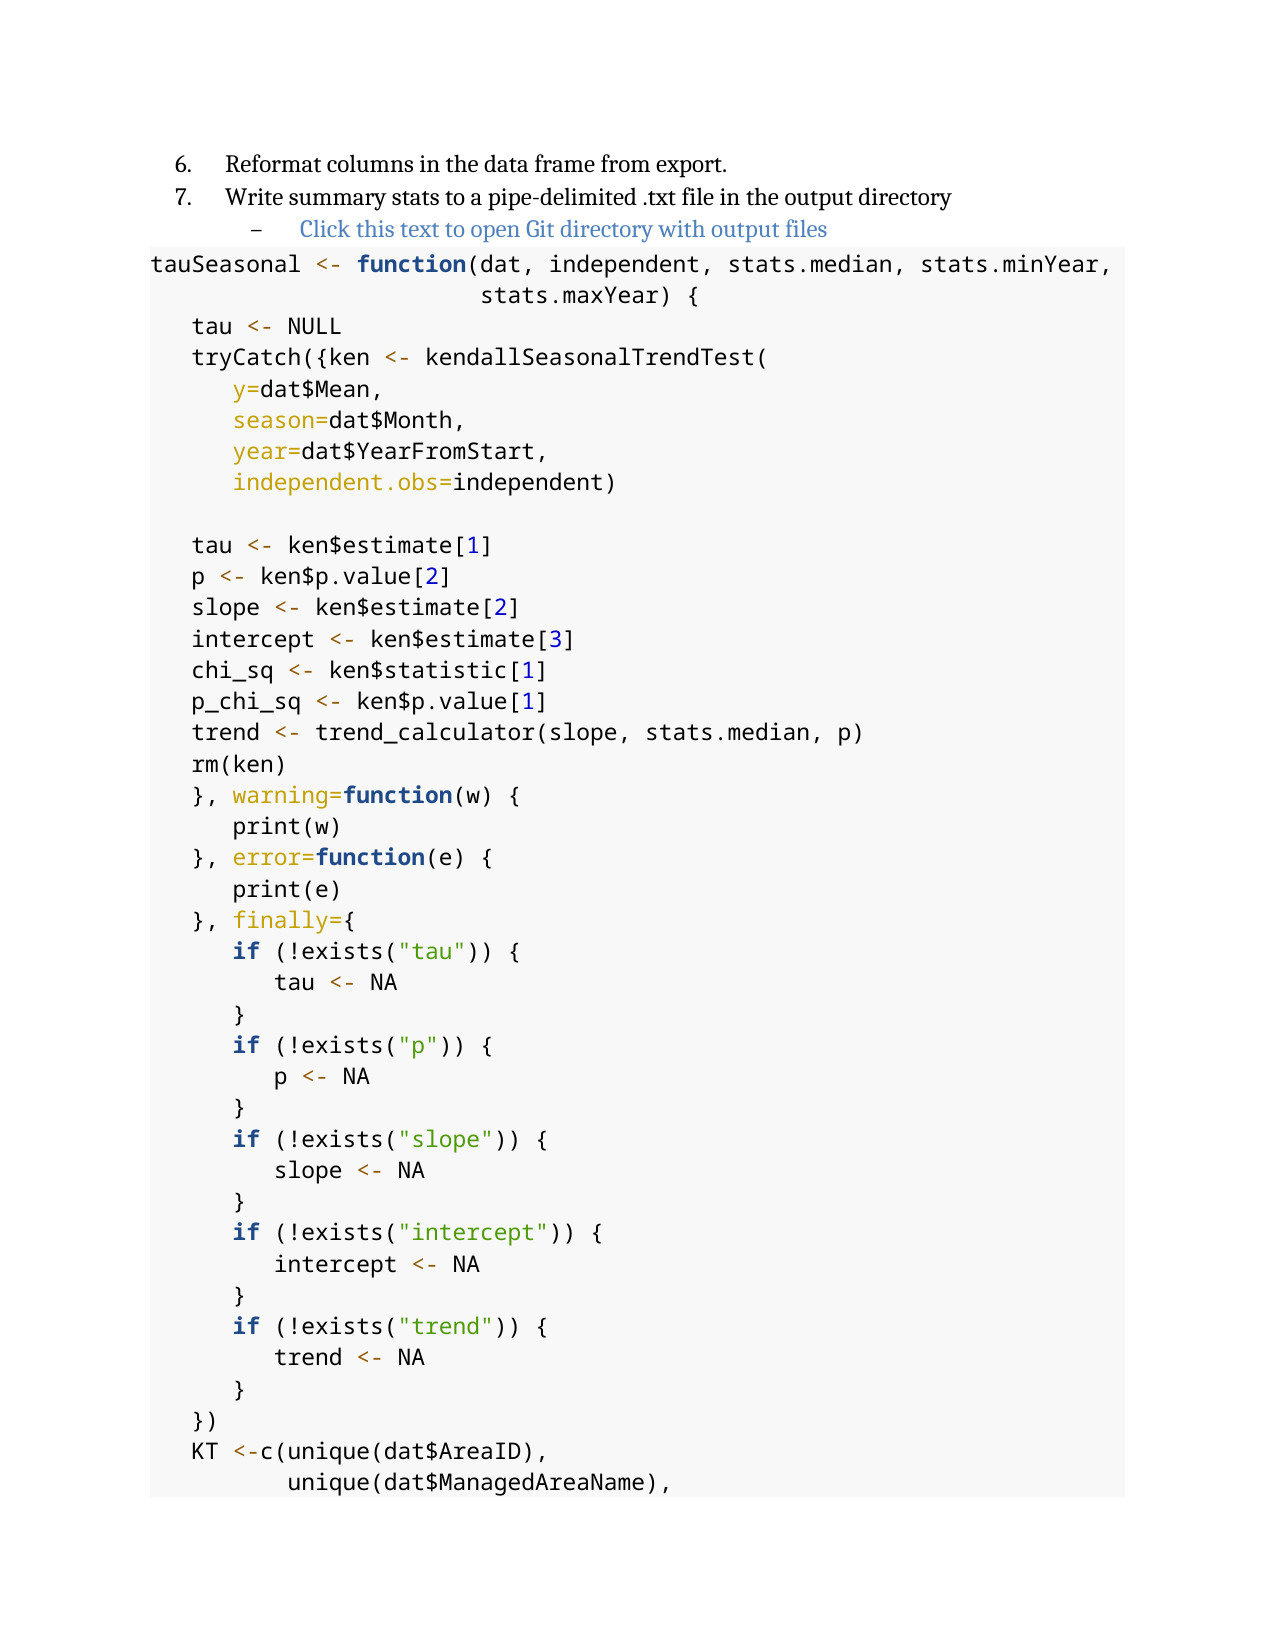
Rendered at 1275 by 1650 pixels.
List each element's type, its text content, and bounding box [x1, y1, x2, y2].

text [150, 247, 1125, 1497]
list Reformat columns in the data frame from export. [175, 150, 1125, 179]
list Click this text to open Git directory with output files [250, 215, 1125, 244]
list Write summary stats to a pipe-delimited .txt file in the output directory [175, 182, 1125, 211]
